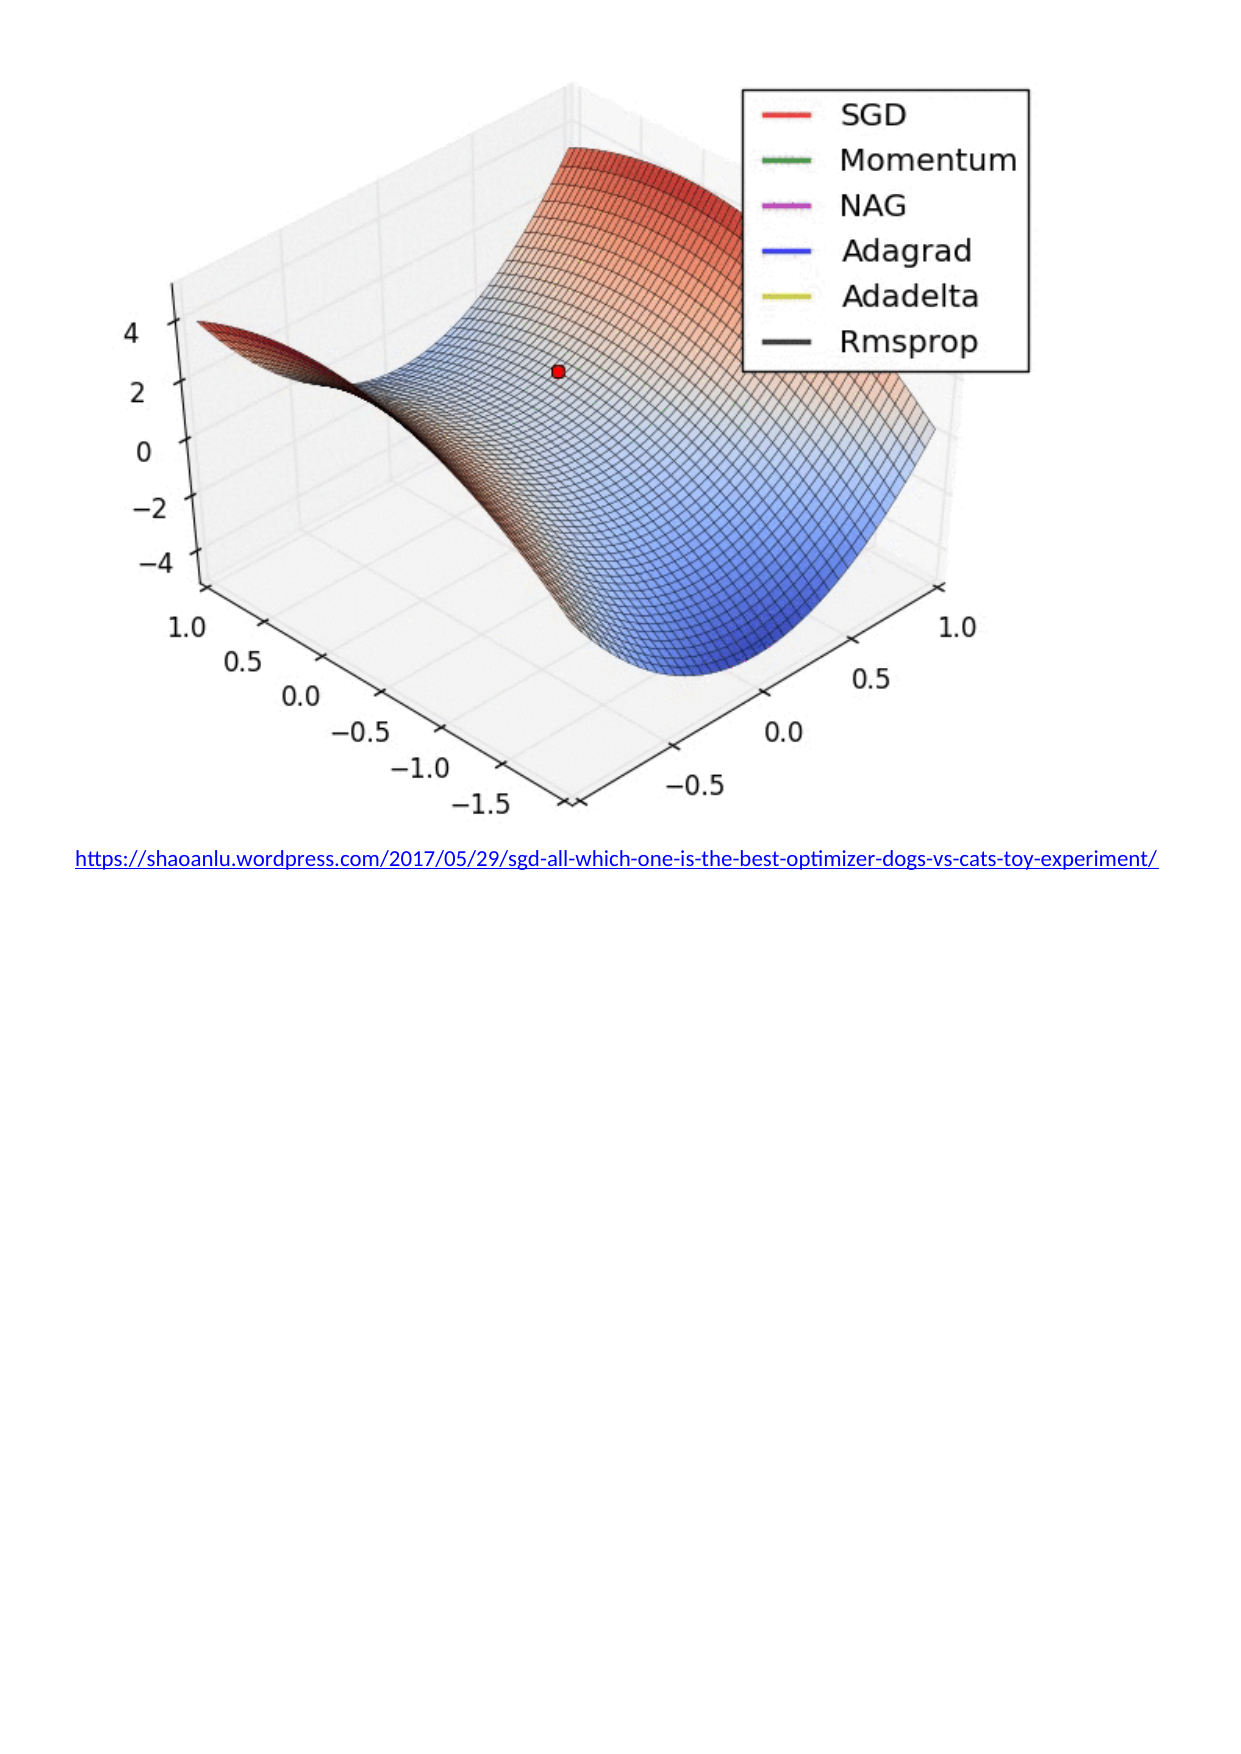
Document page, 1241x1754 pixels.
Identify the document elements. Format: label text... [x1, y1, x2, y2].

picture [75, 75, 1044, 825]
text https://shaoanlu.wordpress.com/2017/05/29/sgd-all-which-one-is-the-best-optimizer-dogs-vs-cats-toy-experiment/ [75, 844, 1165, 872]
